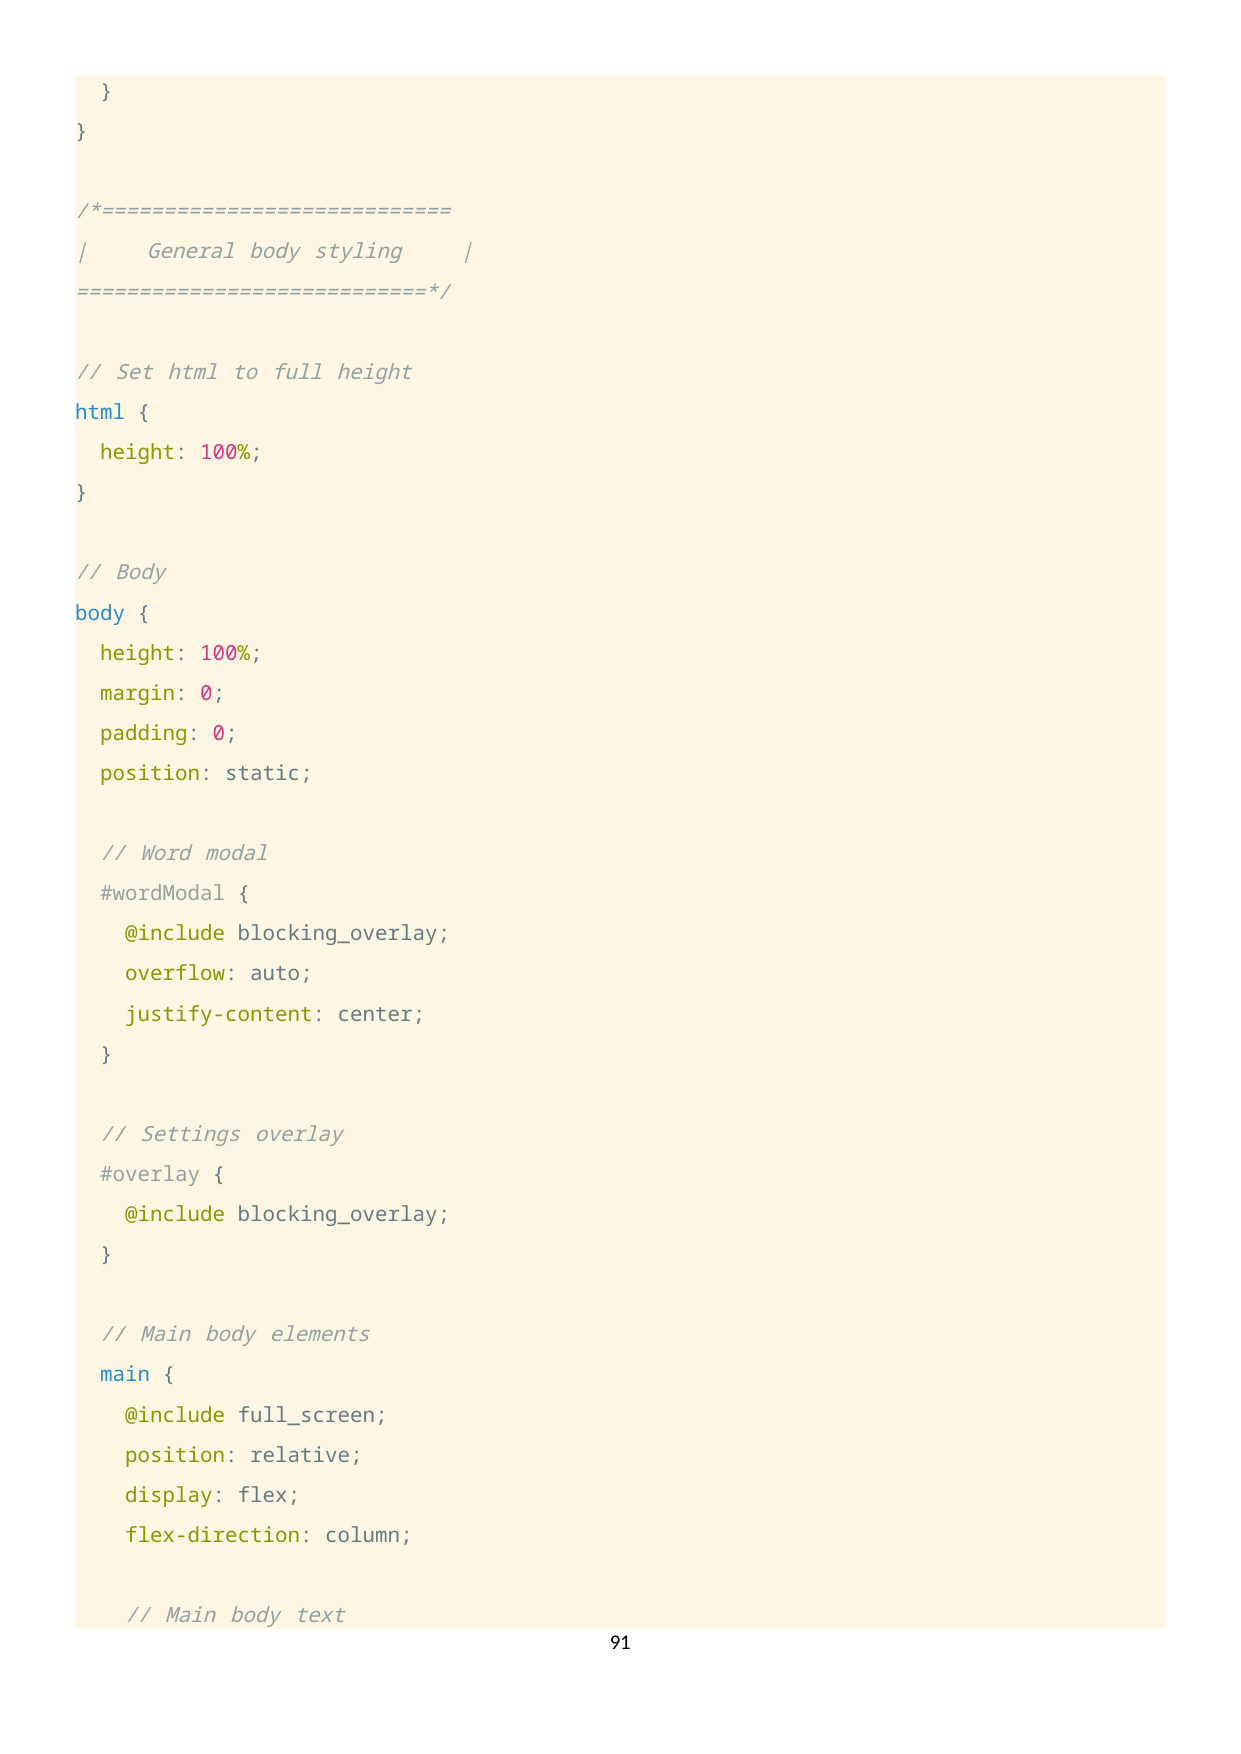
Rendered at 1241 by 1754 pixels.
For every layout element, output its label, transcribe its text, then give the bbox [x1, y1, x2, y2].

text // Word modal [75, 837, 1165, 867]
text // Set html to full height [75, 356, 1165, 385]
text } [75, 1238, 1165, 1268]
text margin: 0; [75, 677, 1165, 706]
text @include blocking_overlay; [75, 917, 1165, 947]
text // Settings overlay [75, 1118, 1165, 1147]
text position: static; [75, 757, 1165, 786]
text // Main body text [75, 1599, 1165, 1629]
text } [75, 1037, 1165, 1067]
text main { [75, 1358, 1165, 1388]
text } [75, 476, 1165, 506]
text justify-content: center; [75, 997, 1165, 1027]
text /*============================ [75, 195, 1165, 225]
text @include blocking_overlay; [75, 1198, 1165, 1228]
text } [75, 115, 1165, 145]
text @include full_screen; [75, 1398, 1165, 1428]
text #wordModal { [75, 877, 1165, 907]
text ============================*/ [75, 276, 1165, 305]
text height: 100%; [75, 636, 1165, 666]
text | General body styling | [75, 235, 1165, 265]
text body { [75, 596, 1165, 626]
text padding: 0; [75, 717, 1165, 746]
text display: flex; [75, 1479, 1165, 1508]
text #overlay { [75, 1158, 1165, 1187]
text } [75, 75, 1165, 105]
text // Main body elements [75, 1318, 1165, 1348]
text overflow: auto; [75, 957, 1165, 987]
text flex-direction: column; [75, 1519, 1165, 1548]
text height: 100%; [75, 436, 1165, 466]
text position: relative; [75, 1438, 1165, 1468]
text html { [75, 396, 1165, 426]
text // Body [75, 556, 1165, 586]
